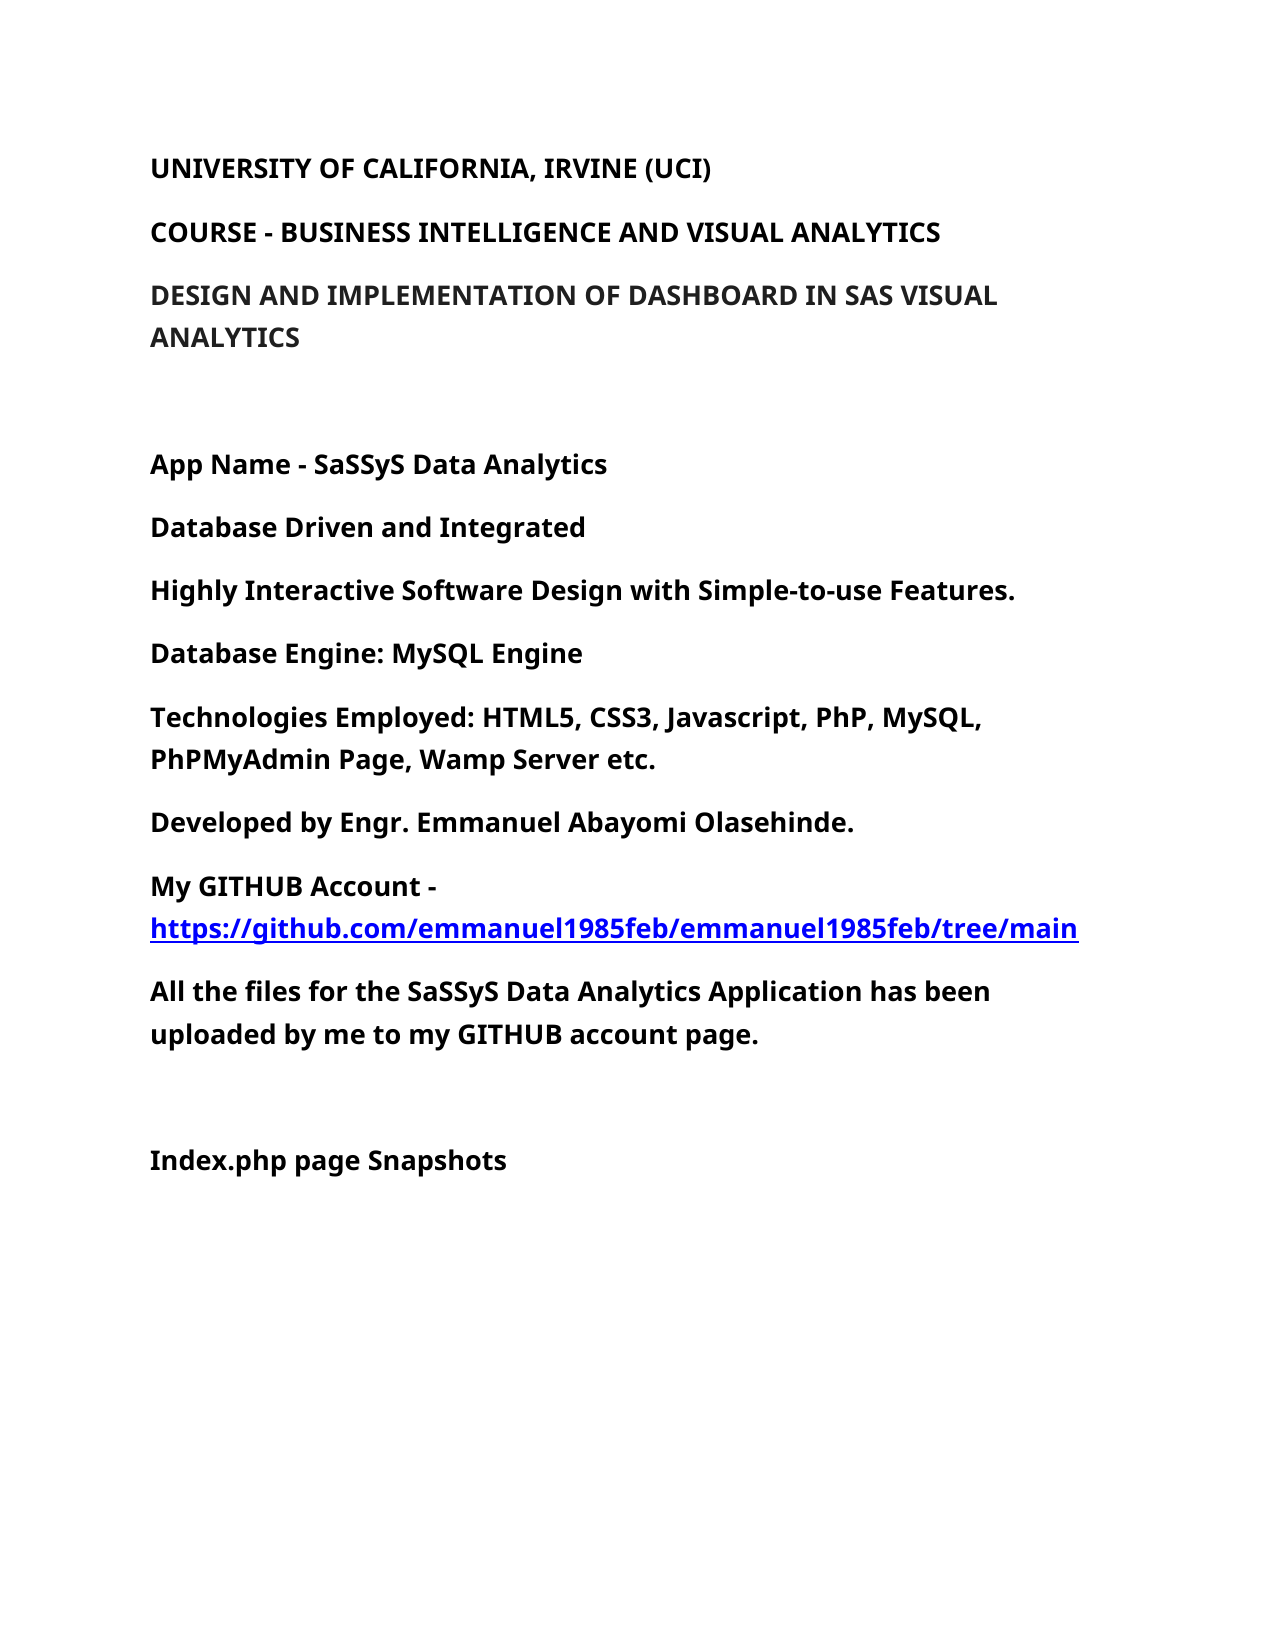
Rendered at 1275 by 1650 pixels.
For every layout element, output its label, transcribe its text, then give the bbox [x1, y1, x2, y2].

text Database Driven and Integrated [150, 508, 1125, 545]
text UNIVERSITY OF CALIFORNIA, IRVINE (UCI) [150, 150, 1125, 187]
text DESIGN AND IMPLEMENTATION OF DASHBOARD IN SAS VISUAL ANALYTICS [150, 276, 1125, 356]
text Index.php page Snapshots [150, 1142, 1125, 1178]
text Developed by Engr. Emmanuel Abayomi Olasehinde. [150, 804, 1125, 841]
text Database Engine: MySQL Engine [150, 635, 1125, 672]
text Highly Interactive Software Design with Simple-to-use Features. [150, 572, 1125, 609]
text COURSE - BUSINESS INTELLIGENCE AND VISUAL ANALYTICS [150, 213, 1125, 250]
text My GITHUB Account - https://github.com/emmanuel1985feb/emmanuel1985feb/tree/main [150, 867, 1125, 946]
text All the files for the SaSSyS Data Analytics Application has been uploaded by me to my GITHUB account page. [150, 973, 1125, 1052]
text App Name - SaSSyS Data Analytics [150, 445, 1125, 482]
text Technologies Employed: HTML5, CSS3, Javascript, PhP, MySQL, PhPMyAdmin Page, Wamp Server etc. [150, 698, 1125, 777]
